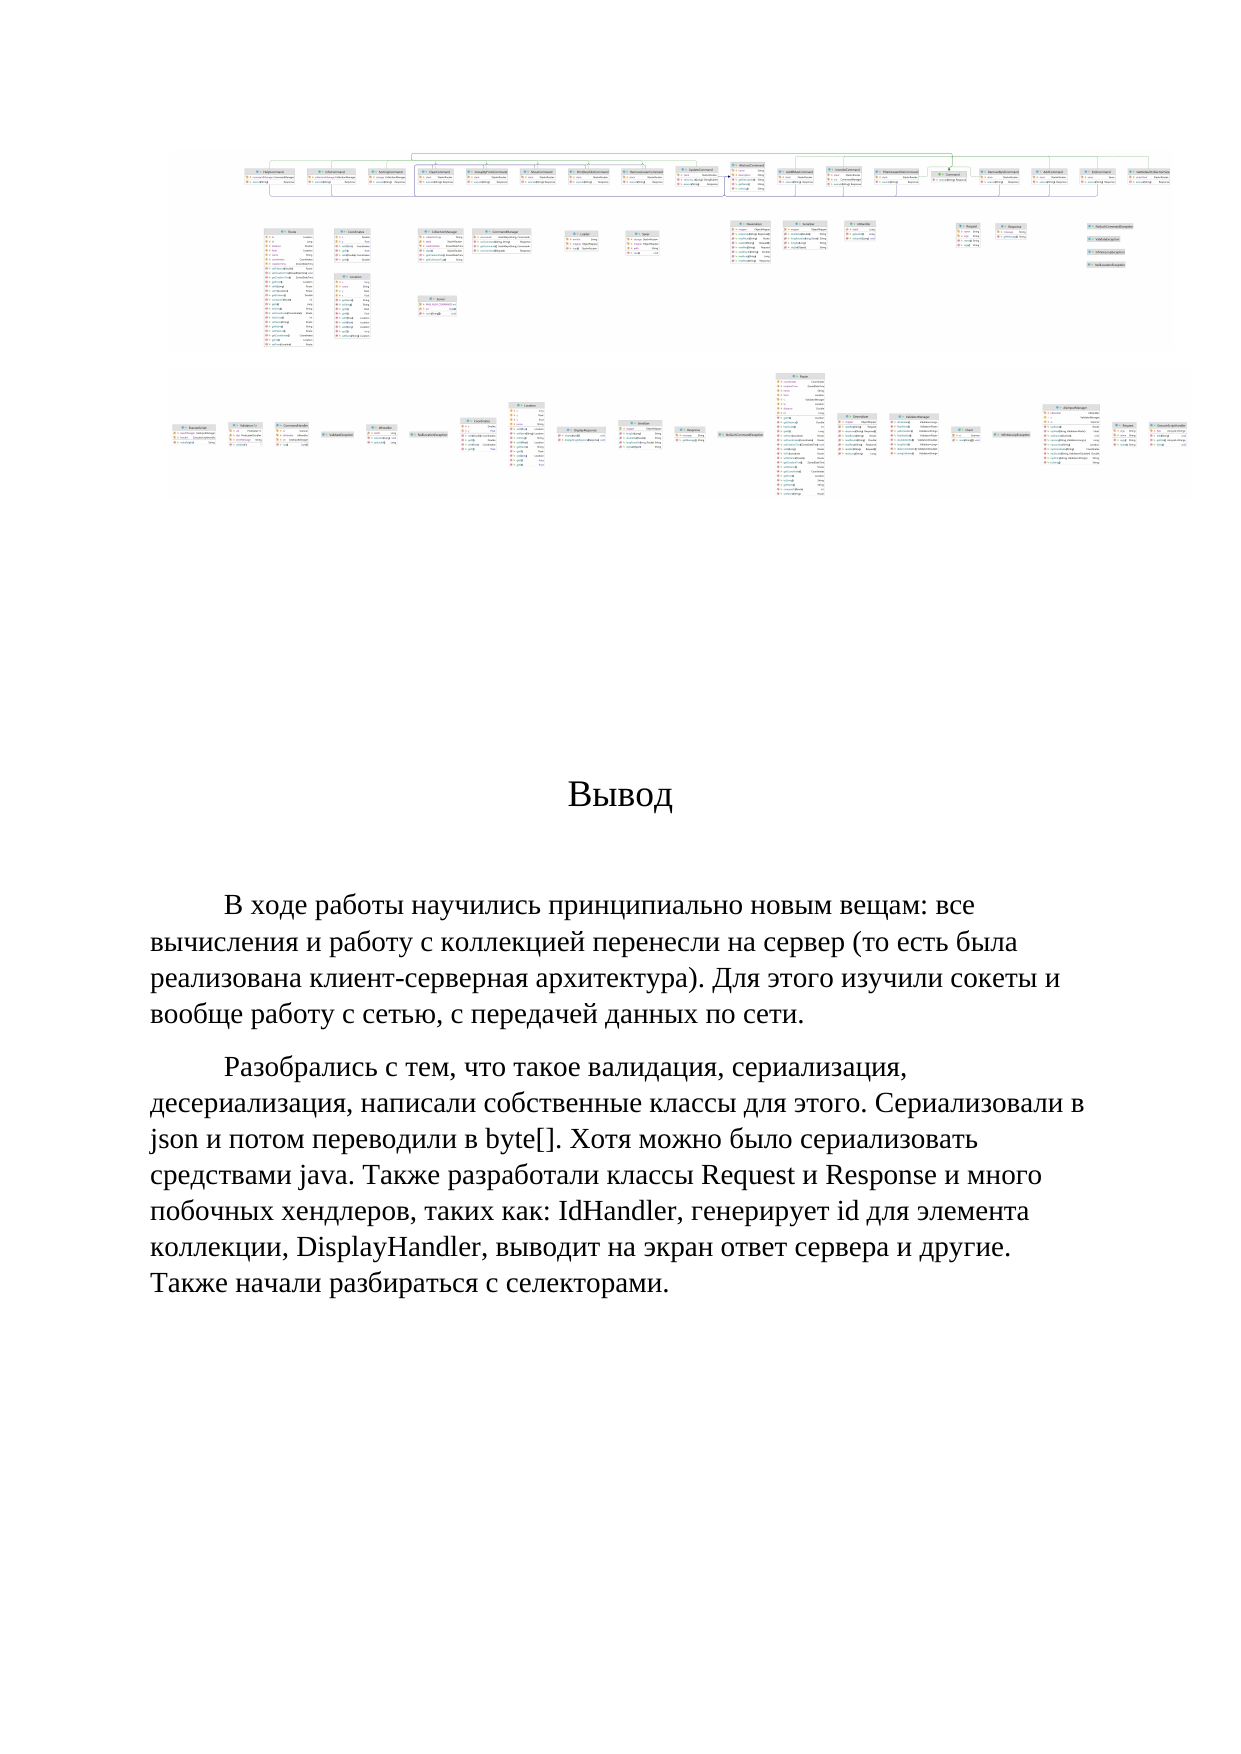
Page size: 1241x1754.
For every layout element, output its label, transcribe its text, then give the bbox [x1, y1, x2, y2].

text Разобрались с тем, что такое валидация, сериализация, десериализация, написали собственные классы для этого. Сериализовали в json и потом переводили в byte[]. Хотя можно было сериализовать средствами java. Также разработали классы Request и Response и много побочных хендлеров, таких как: IdHandler, генерирует id для элемента коллекции, DisplayHandler, выводит на экран ответ сервера и другие. Также начали разбираться с селекторами. [150, 1049, 1090, 1299]
text В ходе работы научились принципиально новым вещам: все вычисления и работу с коллекцией перенесли на сервер (то есть была реализована клиент-серверная архитектура). Для этого изучили сокеты и вообще работу с сетью, с передачей данных по сети. [150, 887, 1090, 1029]
text Вывод [150, 771, 1090, 814]
